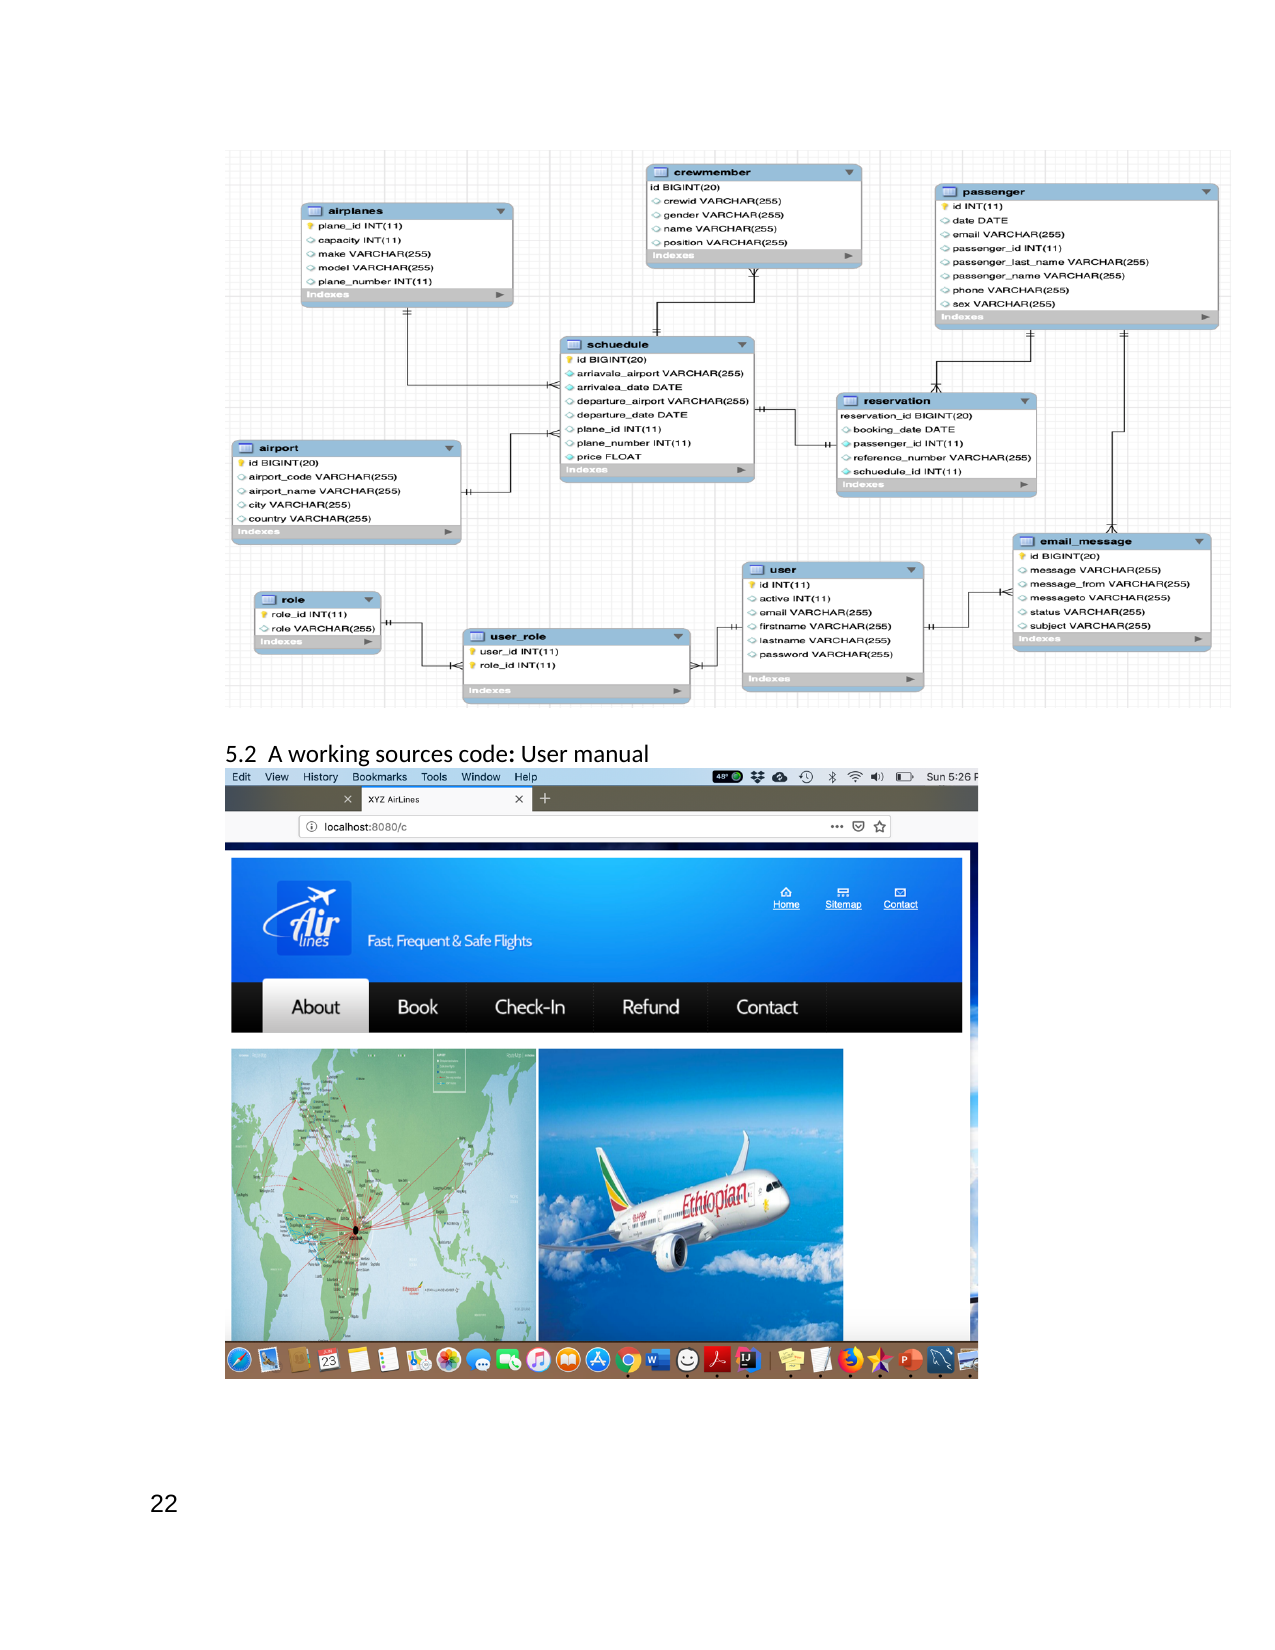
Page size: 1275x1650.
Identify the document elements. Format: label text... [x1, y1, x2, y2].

picture [225, 768, 979, 1379]
list 5.2 A working sources code: User manual [225, 738, 1125, 769]
picture [225, 150, 1232, 708]
